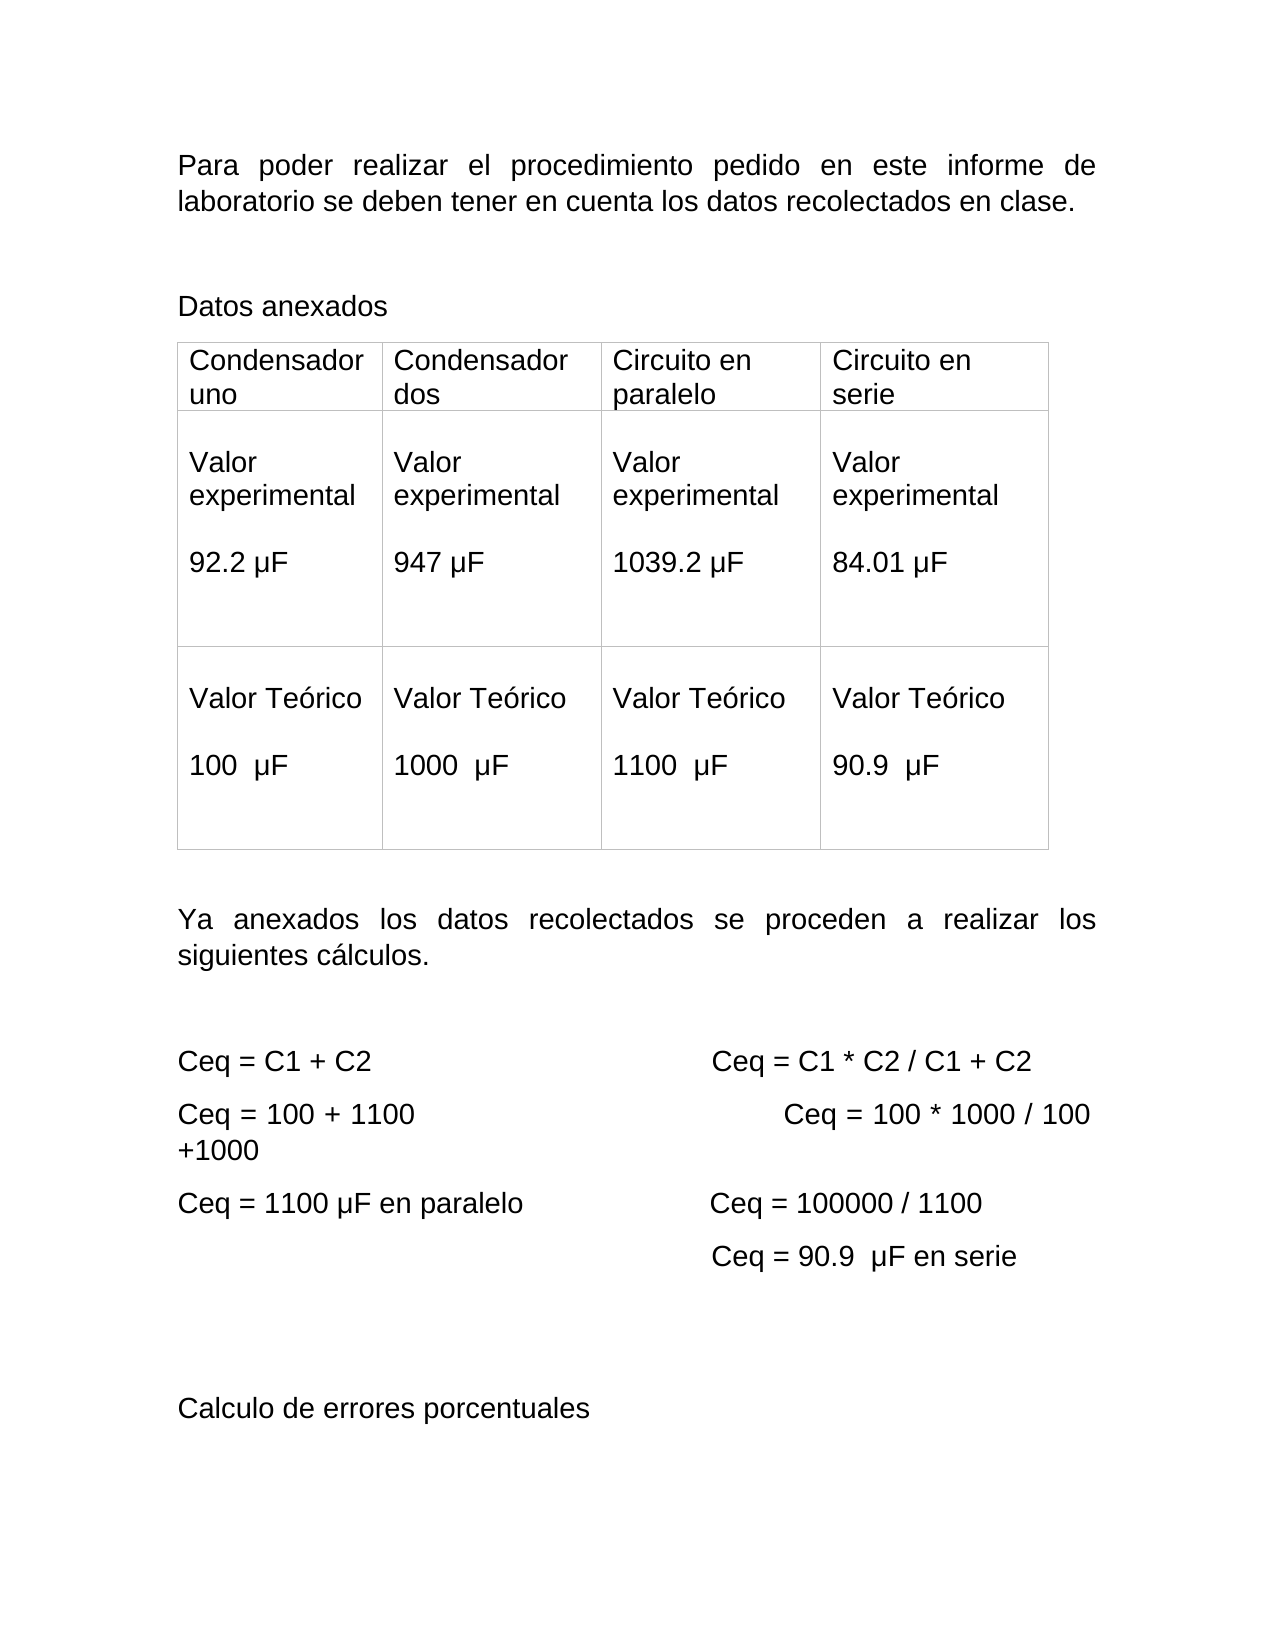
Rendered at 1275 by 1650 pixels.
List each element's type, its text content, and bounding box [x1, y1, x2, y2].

text Ceq = 1100 μF en paralelo Ceq = 100000 / 1100 [177, 1186, 1098, 1219]
table_cell Valor Teórico 1100 μF [602, 647, 820, 848]
table_header Circuito en paralelo [602, 343, 820, 410]
table_cell Valor Teórico 100 μF [178, 647, 382, 848]
table_cell Valor experimental 84.01 μF [821, 411, 1048, 646]
text Ceq = 90.9 μF en serie [177, 1239, 1098, 1272]
text Calculo de errores porcentuales [177, 1391, 1098, 1425]
table_cell Valor experimental 947 μF [383, 411, 601, 646]
text Para poder realizar el procedimiento pedido en este informe de laboratorio se deben tener en cuenta los datos recolectados en clase. [177, 148, 1098, 217]
text Ceq = 100 + 1100 Ceq = 100 * 1000 / 100 +1000 [177, 1097, 1098, 1167]
text Ceq = C1 + C2 Ceq = C1 * C2 / C1 + C2 [177, 1044, 1098, 1078]
text Ya anexados los datos recolectados se proceden a realizar los siguientes cálculos. [177, 902, 1098, 972]
table_cell Valor Teórico 90.9 μF [821, 647, 1048, 848]
table_cell Valor experimental 1039.2 μF [602, 411, 820, 646]
table_header Condensador dos [383, 343, 601, 410]
table_header Condensador uno [178, 343, 382, 410]
table_header Circuito en serie [821, 343, 1048, 410]
table_cell Valor experimental 92.2 μF [178, 411, 382, 646]
text Datos anexados [177, 289, 1098, 323]
table_cell Valor Teórico 1000 μF [383, 647, 601, 848]
